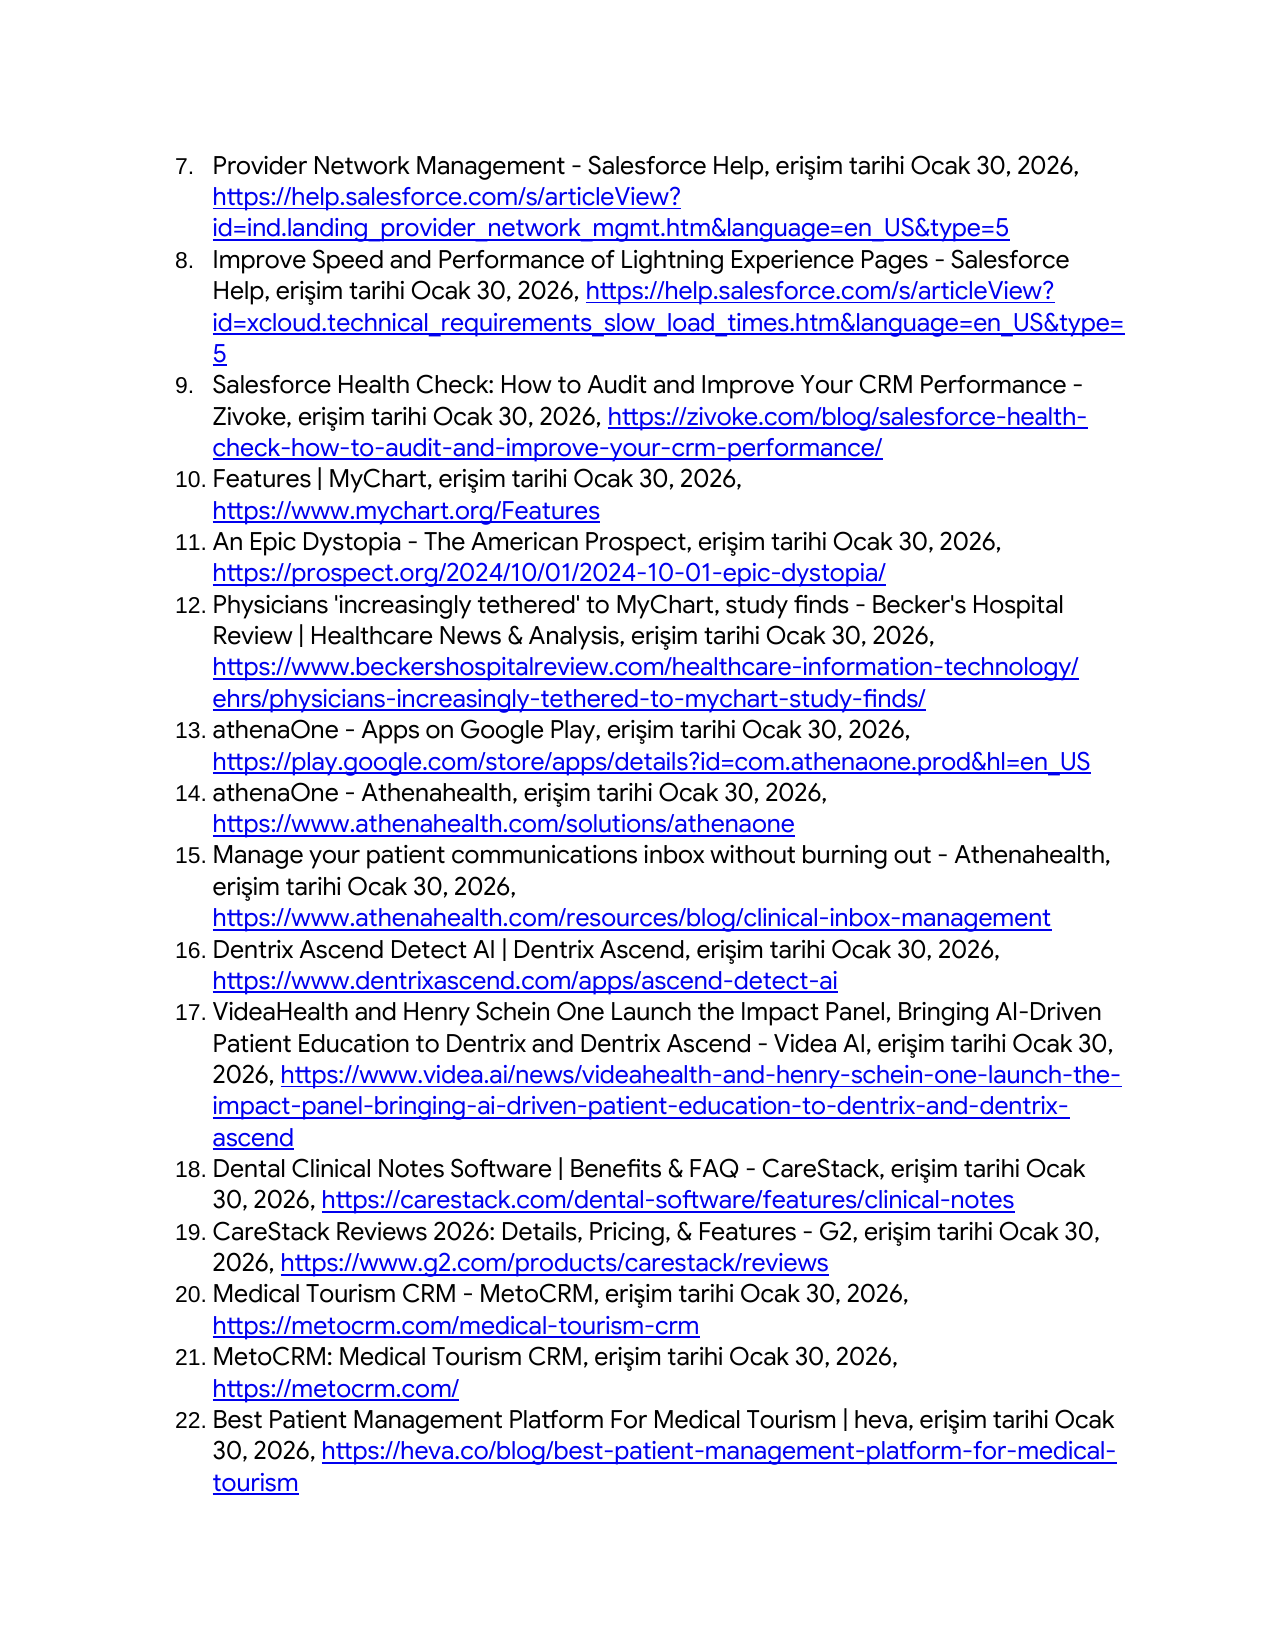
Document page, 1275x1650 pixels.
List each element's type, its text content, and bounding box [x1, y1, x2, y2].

list athenaOne - Athenahealth, erişim tarihi Ocak 30, 2026, https://www.athenahealth.com/solutions/athenaone [175, 777, 1125, 840]
list Physicians 'increasingly tethered' to MyChart, study finds - Becker's Hospital Review | Healthcare News & Analysis, erişim tarihi Ocak 30, 2026, https://www.beckershospitalreview.com/healthcare-information-technology/ehrs/physicians-increasingly-tethered-to-mychart-study-finds/ [175, 589, 1125, 714]
list Improve Speed and Performance of Lightning Experience Pages - Salesforce Help, erişim tarihi Ocak 30, 2026, https://help.salesforce.com/s/articleView?id=xcloud.technical_requirements_slow_load_times.htm&language=en_US&type=5 [175, 244, 1125, 369]
list Dentrix Ascend Detect AI | Dentrix Ascend, erişim tarihi Ocak 30, 2026, https://www.dentrixascend.com/apps/ascend-detect-ai [175, 934, 1125, 997]
list athenaOne - Apps on Google Play, erişim tarihi Ocak 30, 2026, https://play.google.com/store/apps/details?id=com.athenaone.prod&hl=en_US [175, 714, 1125, 777]
list Provider Network Management - Salesforce Help, erişim tarihi Ocak 30, 2026, https://help.salesforce.com/s/articleView?id=ind.landing_provider_network_mgmt.htm&language=en_US&type=5 [175, 150, 1125, 244]
list Manage your patient communications inbox without burning out - Athenahealth, erişim tarihi Ocak 30, 2026, https://www.athenahealth.com/resources/blog/clinical-inbox-management [175, 840, 1125, 934]
list Salesforce Health Check: How to Audit and Improve Your CRM Performance - Zivoke, erişim tarihi Ocak 30, 2026, https://zivoke.com/blog/salesforce-health-check-how-to-audit-and-improve-your-crm-performance/ [175, 369, 1125, 463]
list MetoCRM: Medical Tourism CRM, erişim tarihi Ocak 30, 2026, https://metocrm.com/ [175, 1341, 1125, 1404]
list Features | MyChart, erişim tarihi Ocak 30, 2026, https://www.mychart.org/Features [175, 463, 1125, 526]
list An Epic Dystopia - The American Prospect, erişim tarihi Ocak 30, 2026, https://prospect.org/2024/10/01/2024-10-01-epic-dystopia/ [175, 526, 1125, 589]
list Best Patient Management Platform For Medical Tourism | heva, erişim tarihi Ocak 30, 2026, https://heva.co/blog/best-patient-management-platform-for-medical-tourism [175, 1404, 1125, 1498]
list VideaHealth and Henry Schein One Launch the Impact Panel, Bringing AI-Driven Patient Education to Dentrix and Dentrix Ascend - Videa AI, erişim tarihi Ocak 30, 2026, https://www.videa.ai/news/videahealth-and-henry-schein-one-launch-the-impact-panel-bringing-ai-driven-patient-education-to-dentrix-and-dentrix-ascend [175, 997, 1125, 1153]
list Medical Tourism CRM - MetoCRM, erişim tarihi Ocak 30, 2026, https://metocrm.com/medical-tourism-crm [175, 1279, 1125, 1341]
list CareStack Reviews 2026: Details, Pricing, & Features - G2, erişim tarihi Ocak 30, 2026, https://www.g2.com/products/carestack/reviews [175, 1216, 1125, 1279]
list Dental Clinical Notes Software | Benefits & FAQ - CareStack, erişim tarihi Ocak 30, 2026, https://carestack.com/dental-software/features/clinical-notes [175, 1153, 1125, 1216]
